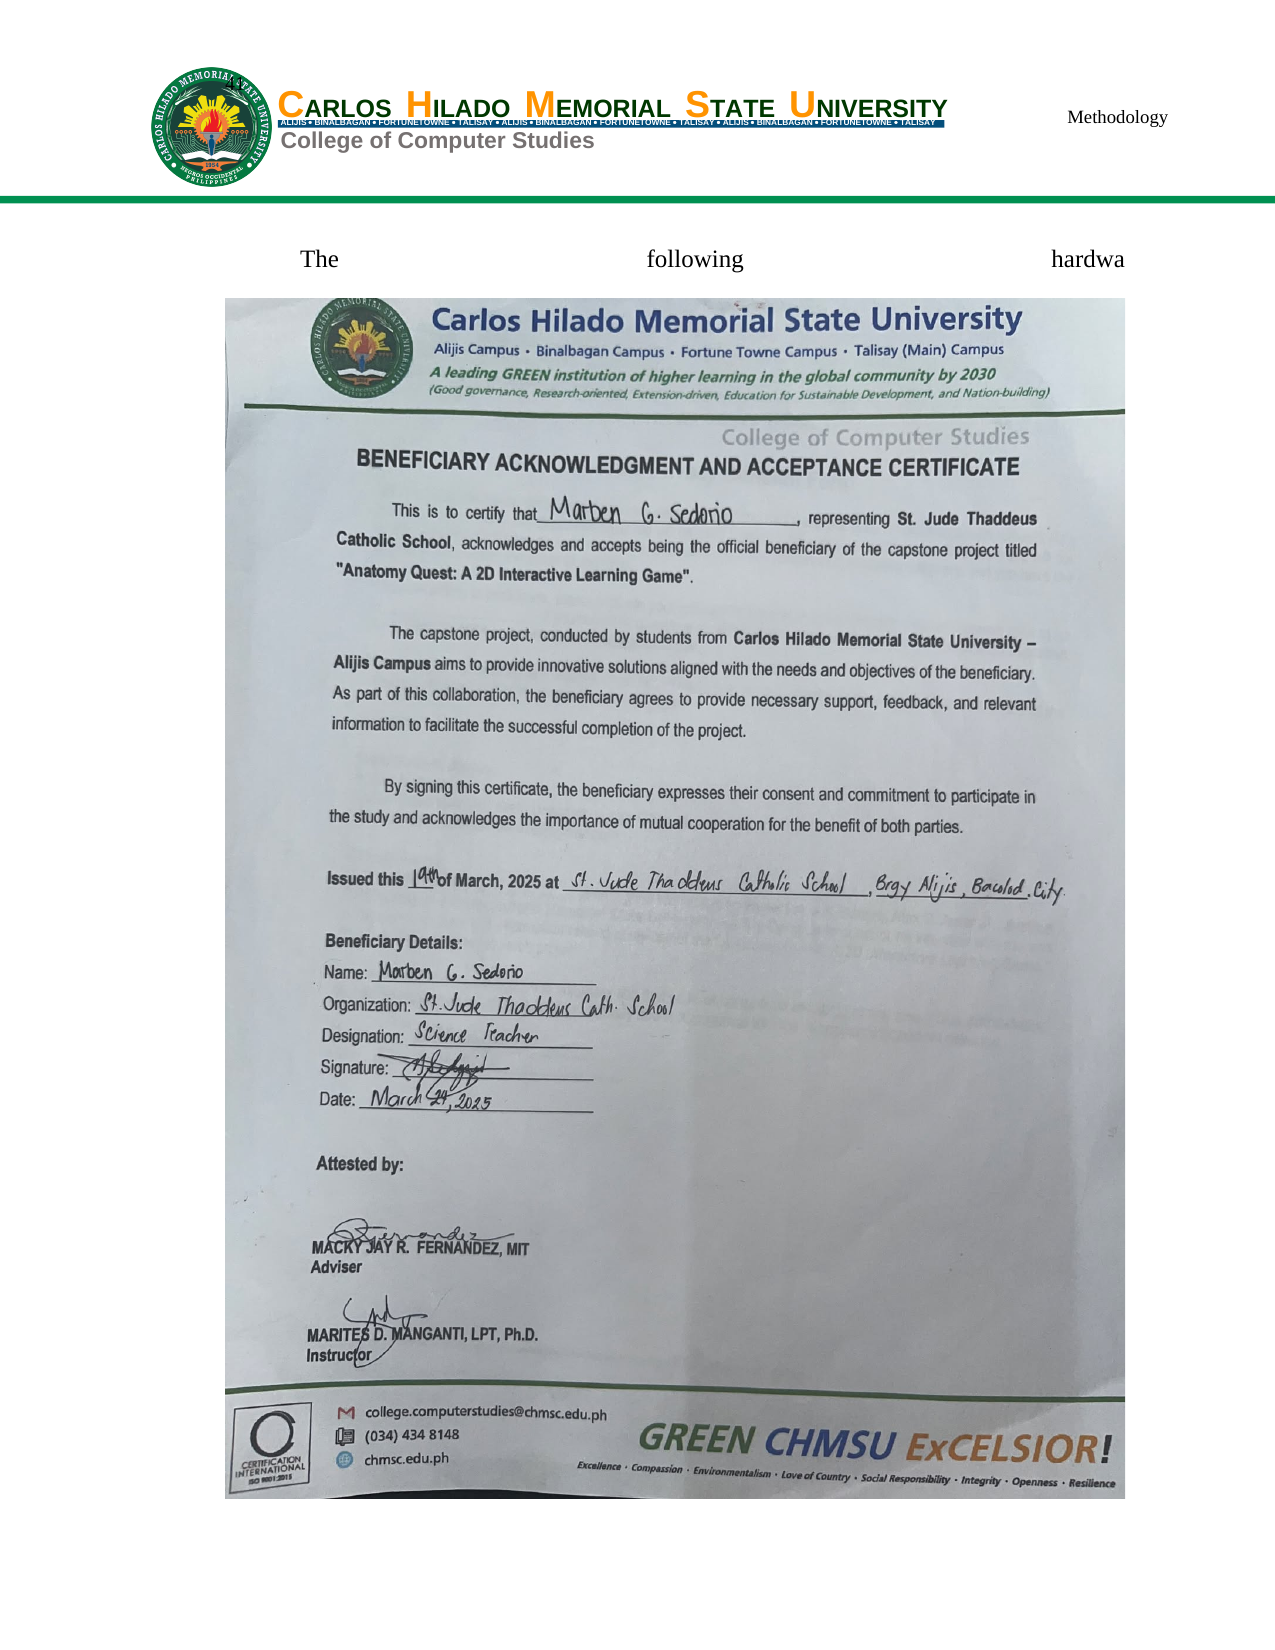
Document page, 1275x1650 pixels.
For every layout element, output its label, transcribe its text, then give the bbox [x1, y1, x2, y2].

text The following hardware elements and standards are necessary to access the system: [225, 244, 1125, 298]
picture [225, 298, 1125, 1499]
picture [151, 67, 272, 187]
